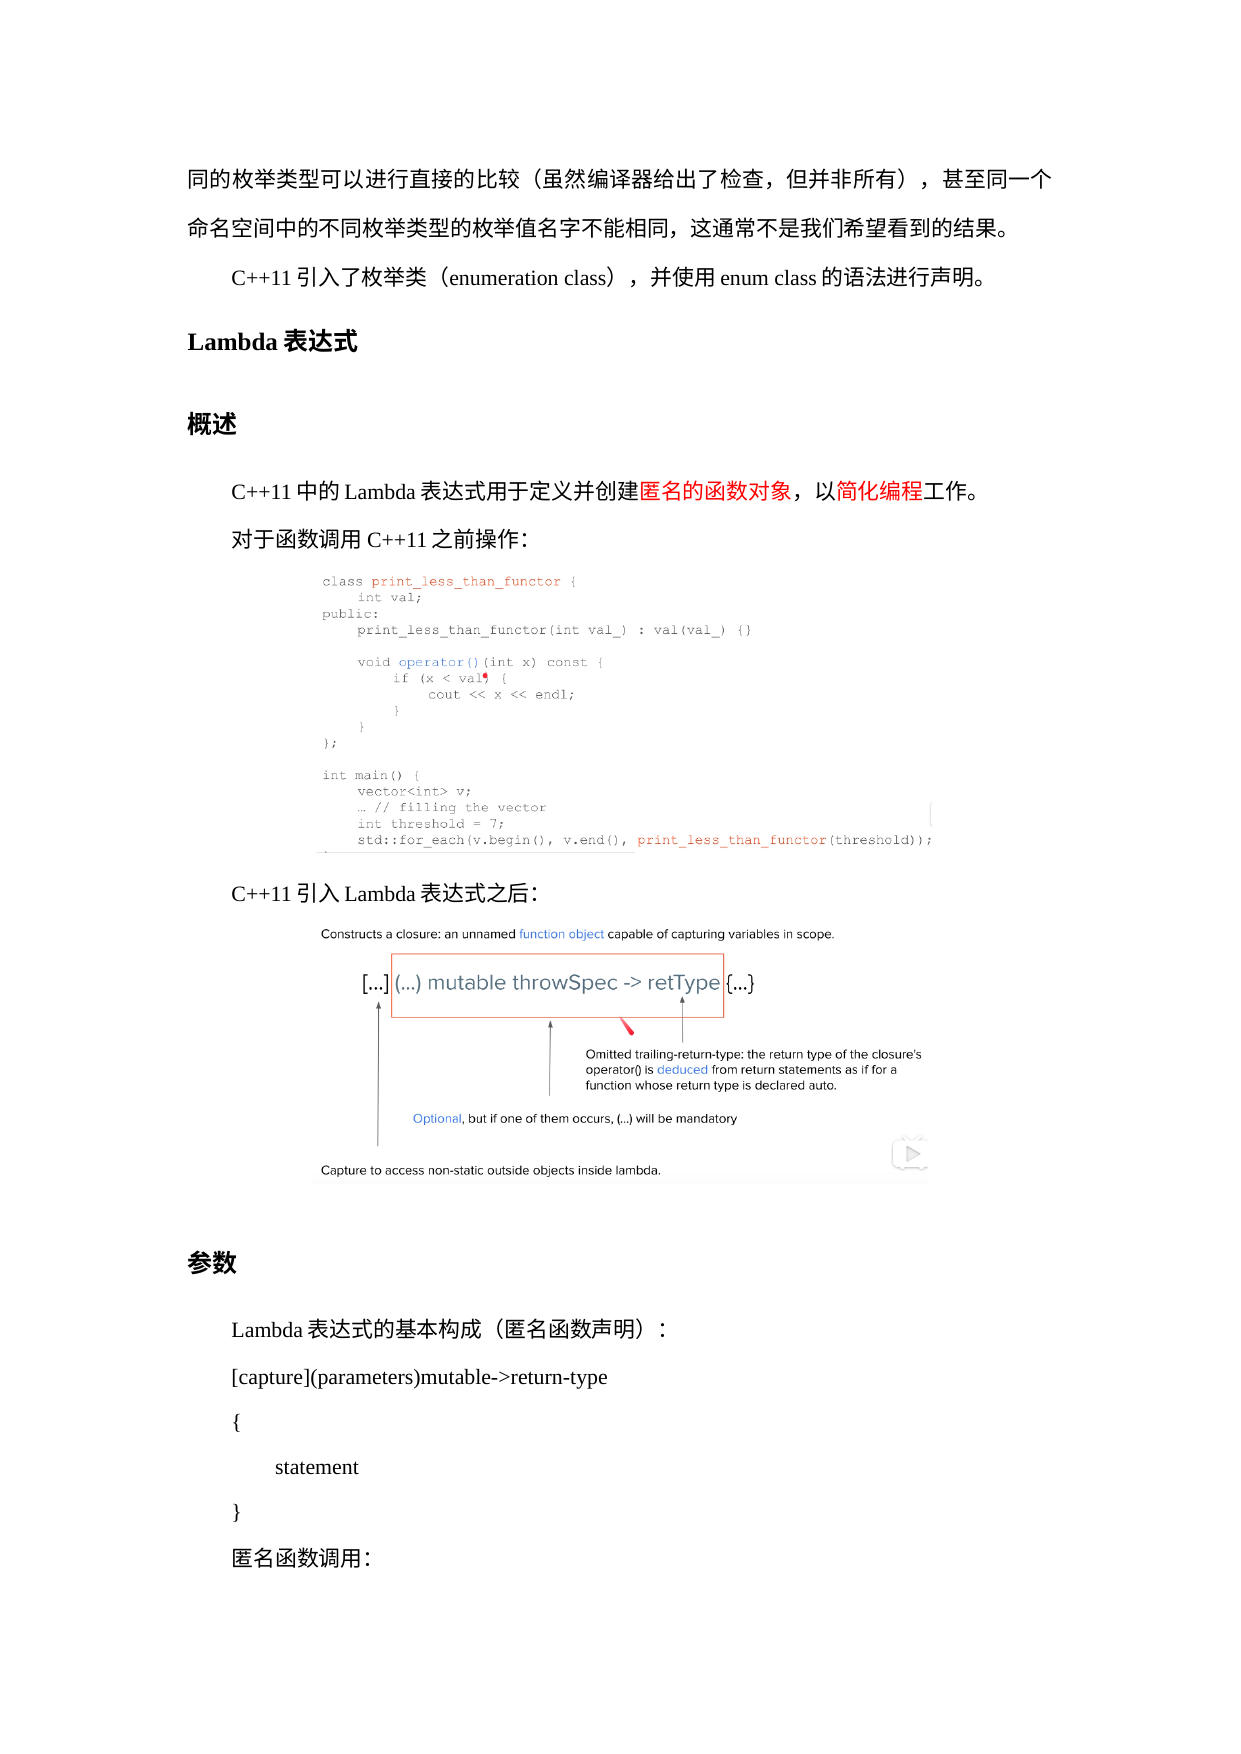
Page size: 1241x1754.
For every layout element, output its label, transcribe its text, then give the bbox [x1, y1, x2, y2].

text 对于函数调用C++11之前操作： [187, 522, 1053, 554]
picture [312, 923, 928, 1184]
picture [308, 570, 933, 853]
text C++11引入了枚举类（enumeration class），并使用enum class的语法进行声明。 [187, 259, 1053, 292]
text Lambda表达式的基本构成（匿名函数声明）： [187, 1312, 1053, 1344]
text C++11中的Lambda表达式用于定义并创建匿名的函数对象，以简化编程工作。 [187, 474, 1053, 506]
subtitle 概述 [187, 391, 1053, 456]
subtitle 参数 [187, 1229, 1053, 1294]
text statement [187, 1451, 1053, 1483]
text 匿名函数调用： [187, 1541, 1053, 1573]
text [187, 162, 1053, 243]
text [capture](parameters)mutable->return-type [187, 1360, 1053, 1393]
subtitle Lambda表达式 [187, 307, 1053, 372]
text { [187, 1405, 1053, 1438]
text } [187, 1496, 1053, 1528]
text C++11引入Lambda表达式之后： [187, 875, 1053, 908]
